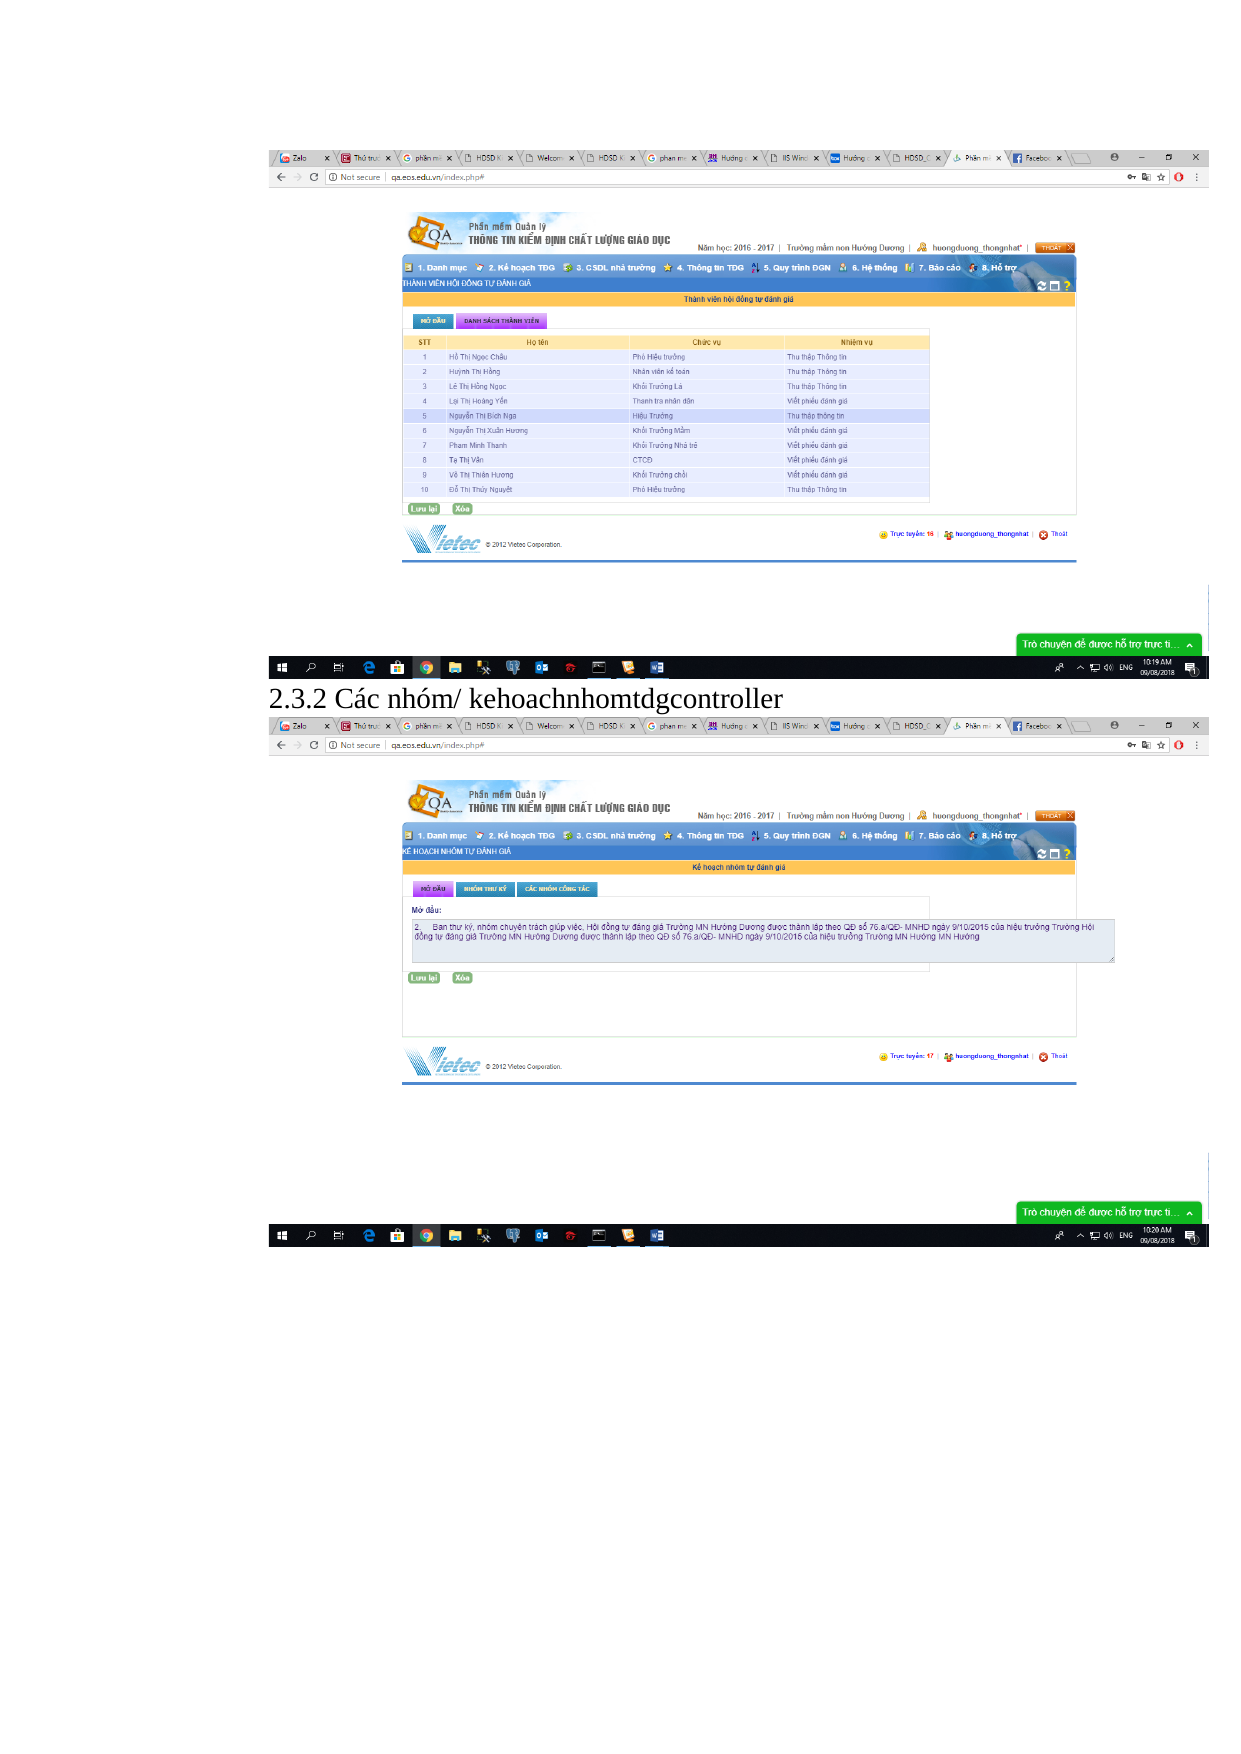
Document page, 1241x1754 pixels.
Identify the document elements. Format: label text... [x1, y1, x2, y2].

list 2.3.2 Các nhóm/ kehoachnhomtdgcontroller [269, 681, 1090, 715]
picture [268, 717, 1209, 1247]
picture [268, 150, 1209, 679]
